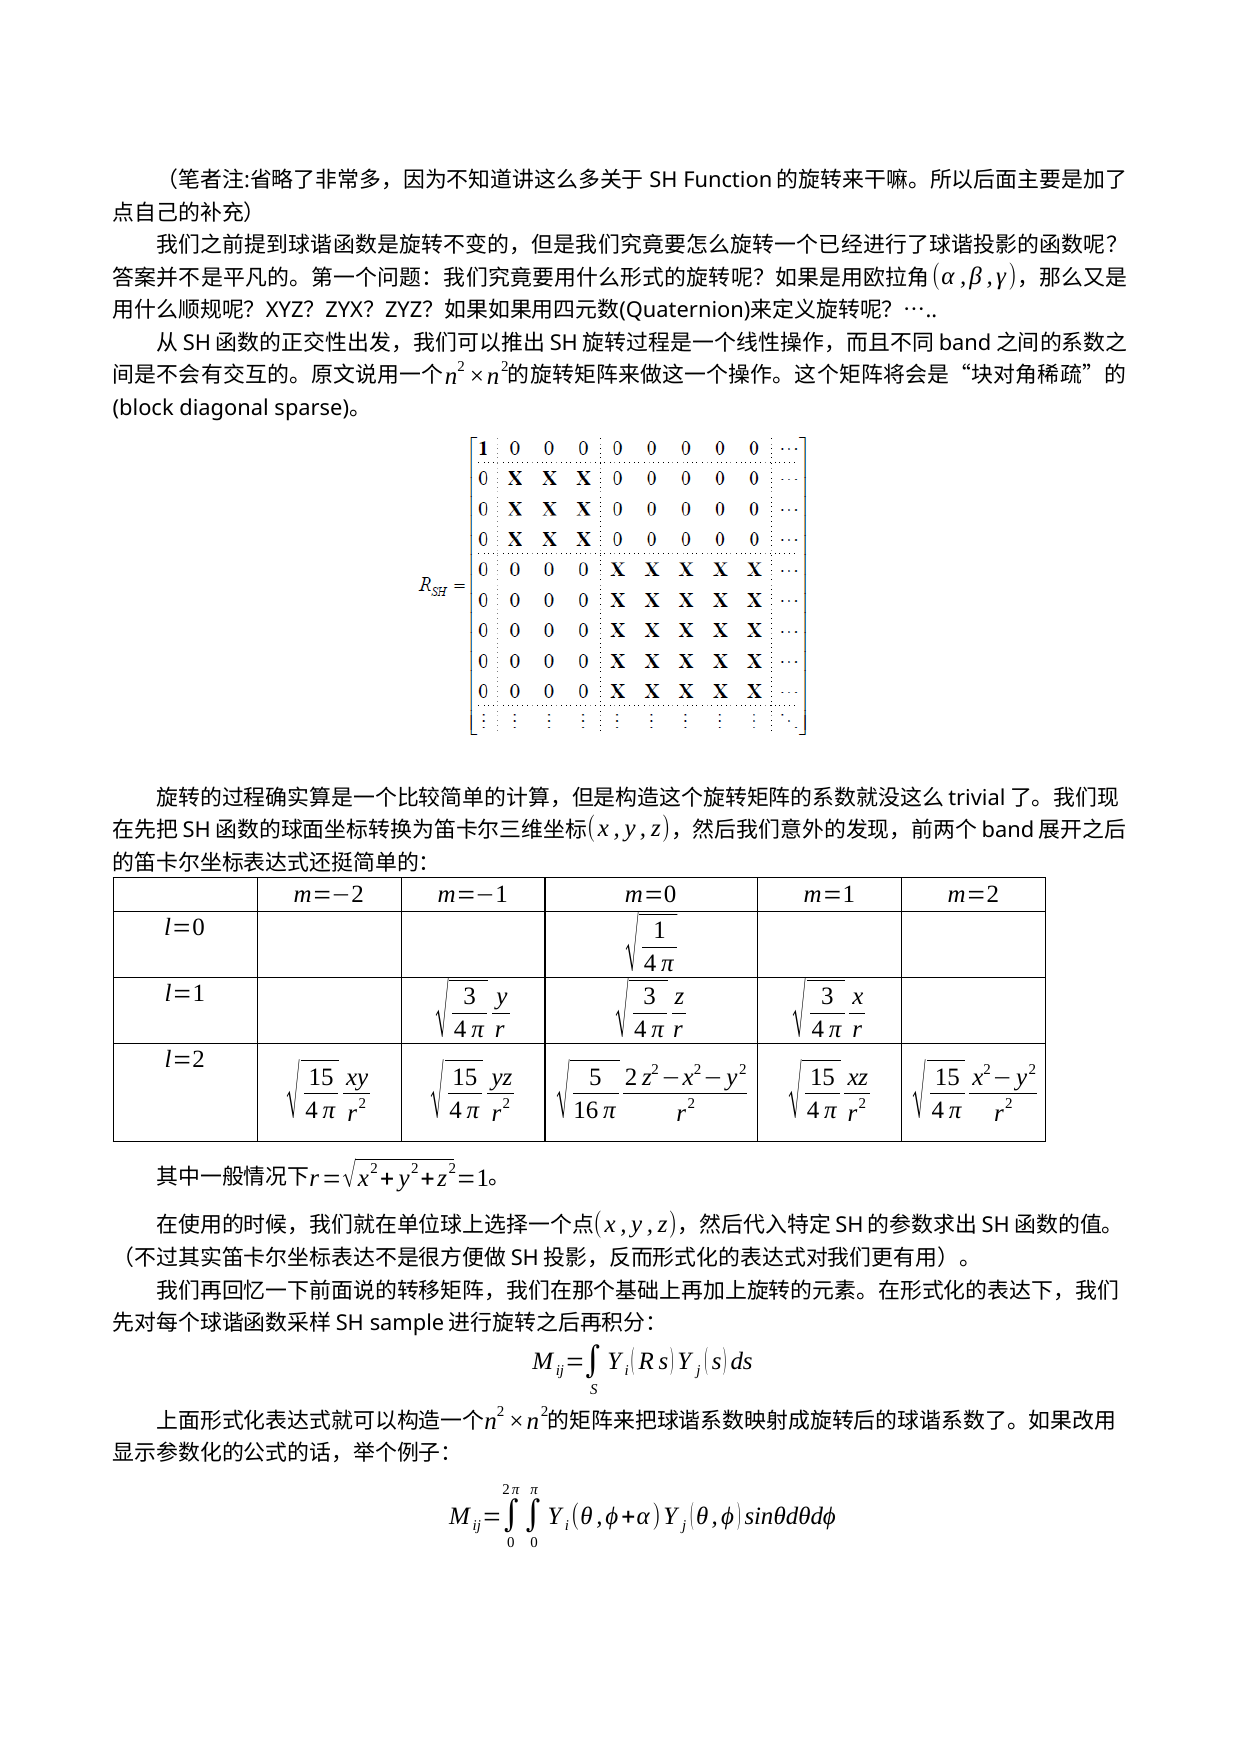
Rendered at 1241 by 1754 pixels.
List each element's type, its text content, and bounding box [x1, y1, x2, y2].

table_cell [114, 1044, 257, 1141]
table_cell [546, 978, 757, 1043]
table_cell [546, 1044, 757, 1141]
table_cell [758, 912, 901, 977]
table_header [546, 878, 757, 911]
table_header [758, 878, 901, 911]
table_cell [902, 912, 1045, 977]
text 我们之前提到球谐函数是旋转不变的，但是我们究竟要怎么旋转一个已经进行了球谐投影的函数呢？答案并不是平凡的。第一个问题：我们究竟要用什么形式的旋转呢？如果是用欧拉角，那么又是用什么顺规呢？XYZ？ZYX？ZYZ？如果如果用四元数(Quaternion)来定义旋转呢？….. [112, 227, 1128, 324]
table_header [114, 878, 257, 911]
table_header [402, 878, 544, 911]
table_cell [402, 978, 544, 1043]
table_cell [258, 1044, 401, 1141]
text 从SH函数的正交性出发，我们可以推出SH旋转过程是一个线性操作，而且不同band之间的系数之间是不会有交互的。原文说用一个的旋转矩阵来做这一个操作。这个矩阵将会是“块对角稀疏”的(block diagonal sparse)。 [112, 324, 1128, 422]
table_cell [114, 978, 257, 1043]
text 在使用的时候，我们就在单位球上选择一个点，然后代入特定SH的参数求出SH函数的值。（不过其实笛卡尔坐标表达不是很方便做SH投影，反而形式化的表达式对我们更有用）。 [112, 1207, 1128, 1272]
text （笔者注:省略了非常多，因为不知道讲这么多关于SH Function的旋转来干嘛。所以后面主要是加了点自己的补充） [112, 162, 1128, 227]
picture [405, 422, 835, 751]
table_cell [114, 912, 257, 977]
table_cell [258, 912, 401, 977]
table_cell [258, 978, 401, 1043]
text 旋转的过程确实算是一个比较简单的计算，但是构造这个旋转矩阵的系数就没这么trivial了。我们现在先把SH函数的球面坐标转换为笛卡尔三维坐标，然后我们意外的发现，前两个band展开之后的笛卡尔坐标表达式还挺简单的： [112, 779, 1128, 877]
table_cell [902, 978, 1045, 1043]
text 我们再回忆一下前面说的转移矩阵，我们在那个基础上再加上旋转的元素。在形式化的表达下，我们先对每个球谐函数采样SH sample进行旋转之后再积分： [112, 1272, 1128, 1337]
table_cell [902, 1044, 1045, 1141]
text 其中一般情况下。 [112, 1142, 1128, 1207]
table_cell [758, 1044, 901, 1141]
table_cell [402, 1044, 544, 1141]
table_cell [546, 912, 757, 977]
text 上面形式化表达式就可以构造一个的矩阵来把球谐系数映射成旋转后的球谐系数了。如果改用显示参数化的公式的话，举个例子： [112, 1402, 1128, 1467]
table_header [902, 878, 1045, 911]
table_header [258, 878, 401, 911]
table_cell [758, 978, 901, 1043]
table_cell [402, 912, 544, 977]
